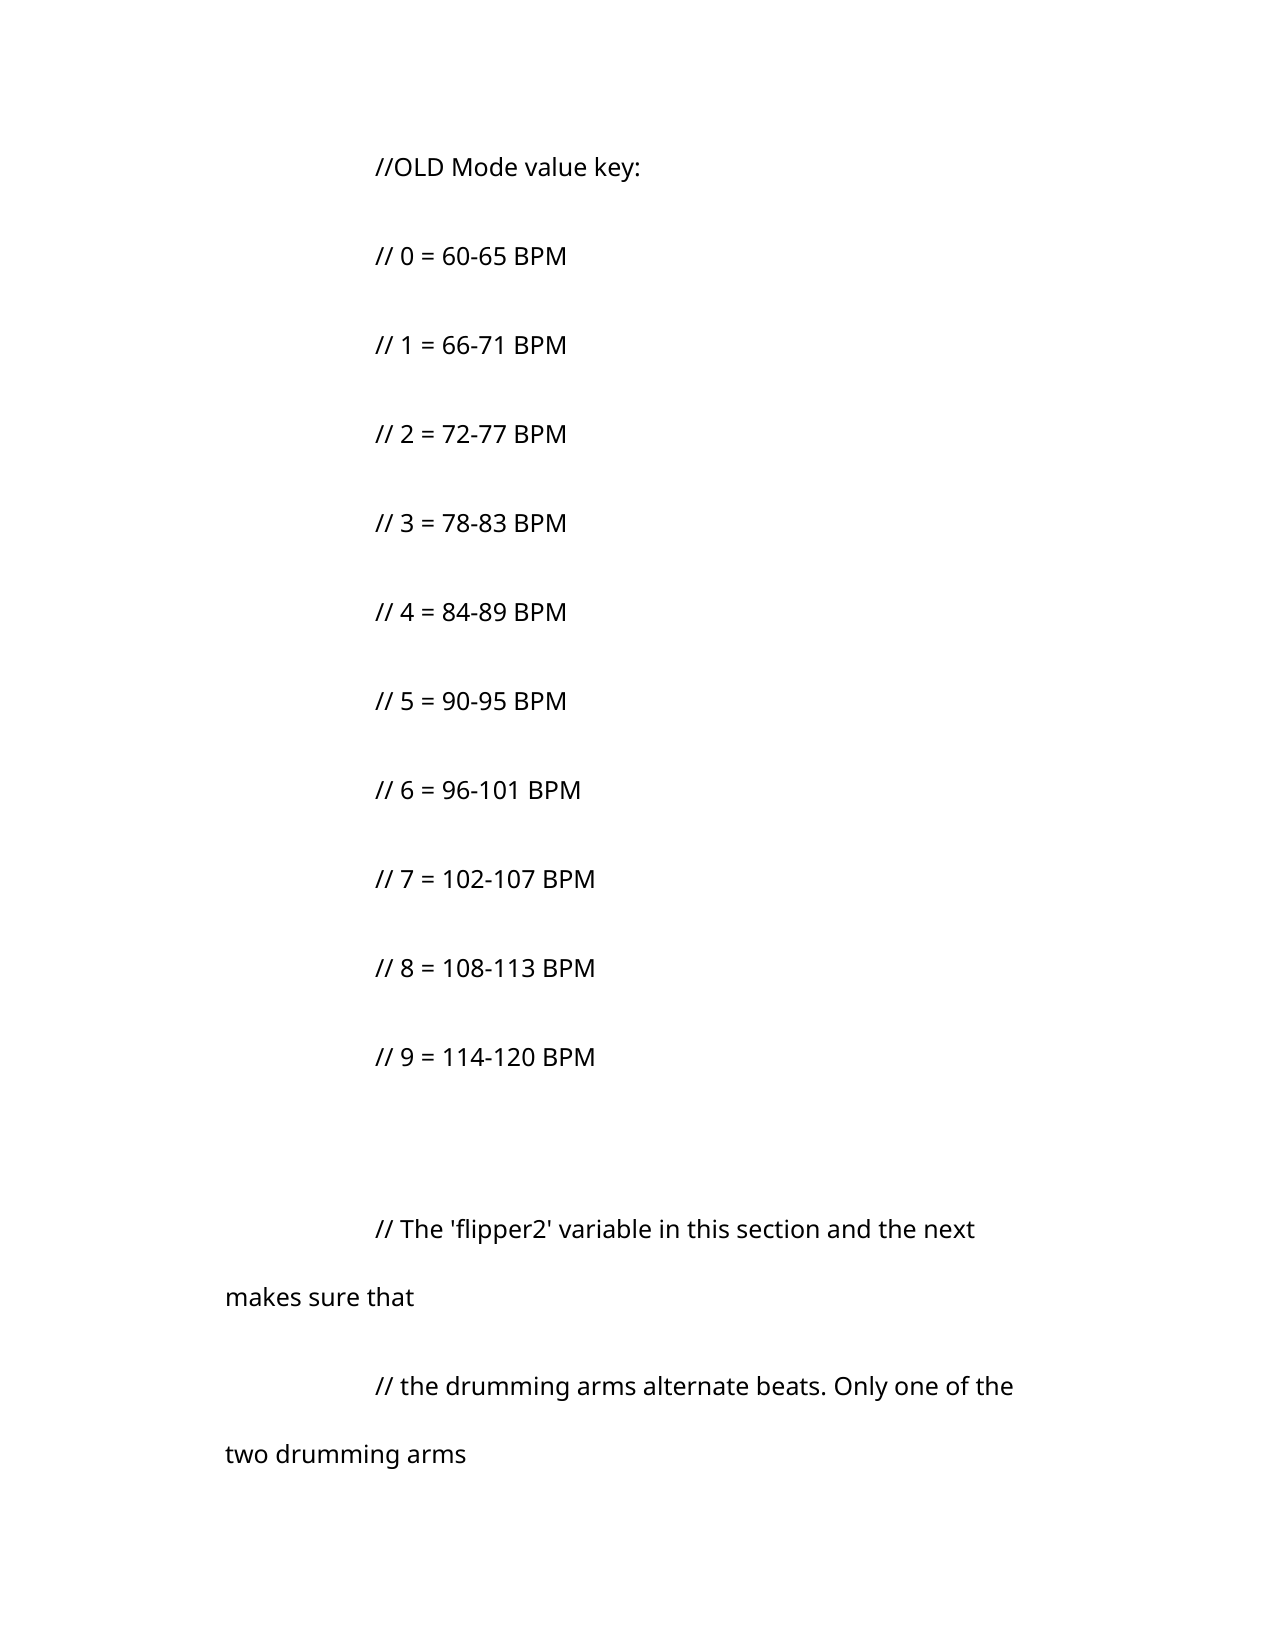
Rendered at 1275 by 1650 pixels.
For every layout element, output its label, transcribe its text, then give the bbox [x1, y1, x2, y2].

text // 6 = 96-101 BPM [225, 773, 1050, 807]
text // 7 = 102-107 BPM [225, 862, 1050, 896]
text // 0 = 60-65 BPM [225, 239, 1050, 273]
text //OLD Mode value key: [225, 150, 1050, 184]
text // 4 = 84-89 BPM [225, 595, 1050, 629]
text // the drumming arms alternate beats. Only one of the two drumming arms [225, 1368, 1050, 1471]
text // 9 = 114-120 BPM [225, 1039, 1050, 1074]
text // 3 = 78-83 BPM [225, 506, 1050, 540]
text // 1 = 66-71 BPM [225, 328, 1050, 362]
text // 8 = 108-113 BPM [225, 951, 1050, 985]
text // 2 = 72-77 BPM [225, 417, 1050, 451]
text // 5 = 90-95 BPM [225, 684, 1050, 718]
text // The 'flipper2' variable in this section and the next makes sure that [225, 1211, 1050, 1314]
